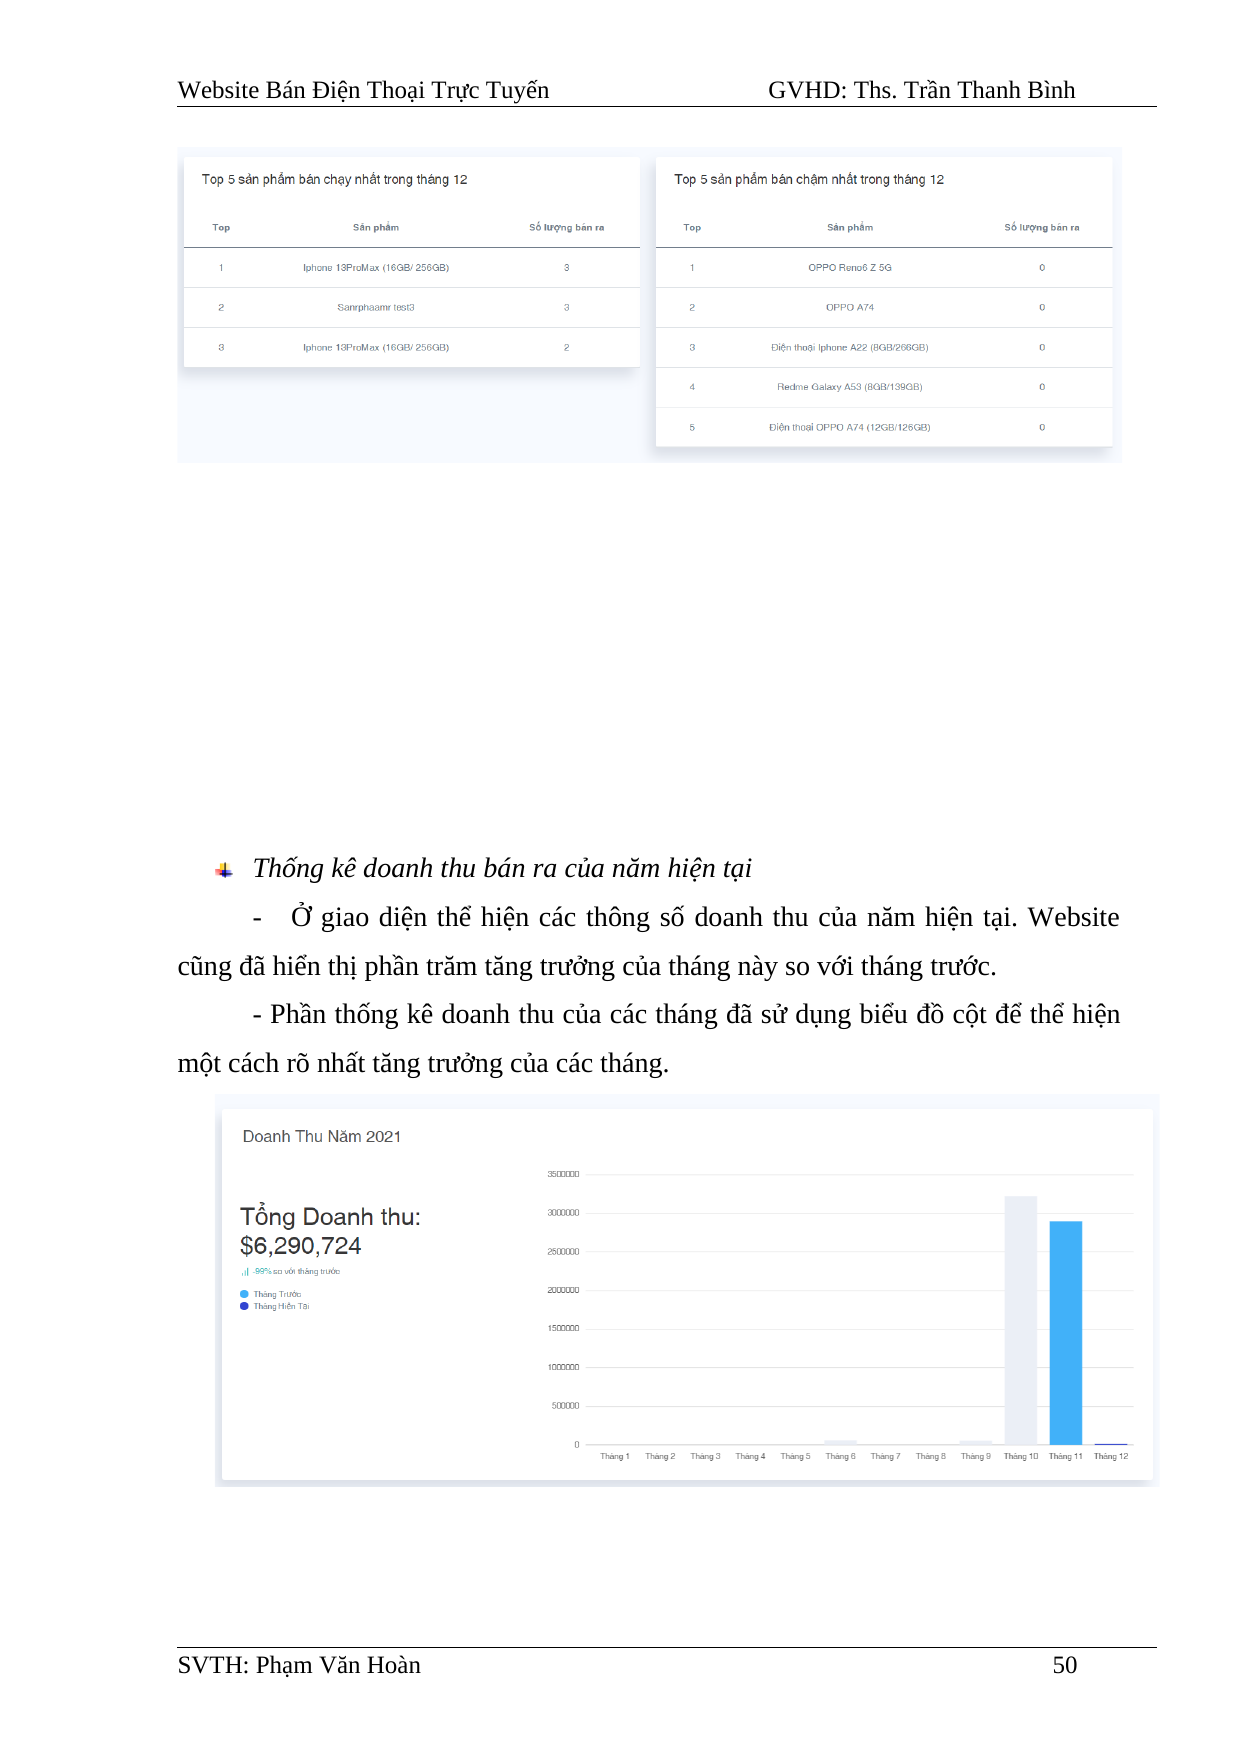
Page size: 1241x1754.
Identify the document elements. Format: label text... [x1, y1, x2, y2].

list Thống kê doanh thu bán ra của năm hiện tại [215, 851, 1122, 884]
picture [177, 147, 1123, 463]
picture [215, 861, 233, 878]
picture [214, 1094, 1160, 1487]
list - Phần thống kê doanh thu của các tháng đã sử dụng biểu đồ cột để thể hiện một cách rõ nhất tăng trưởng của các tháng. [177, 997, 1122, 1078]
list - Ở giao diện thể hiện các thông số doanh thu của năm hiện tại. Website cũng đã hiển thị phần trăm tăng trưởng của tháng này so với tháng trước. [177, 900, 1122, 981]
